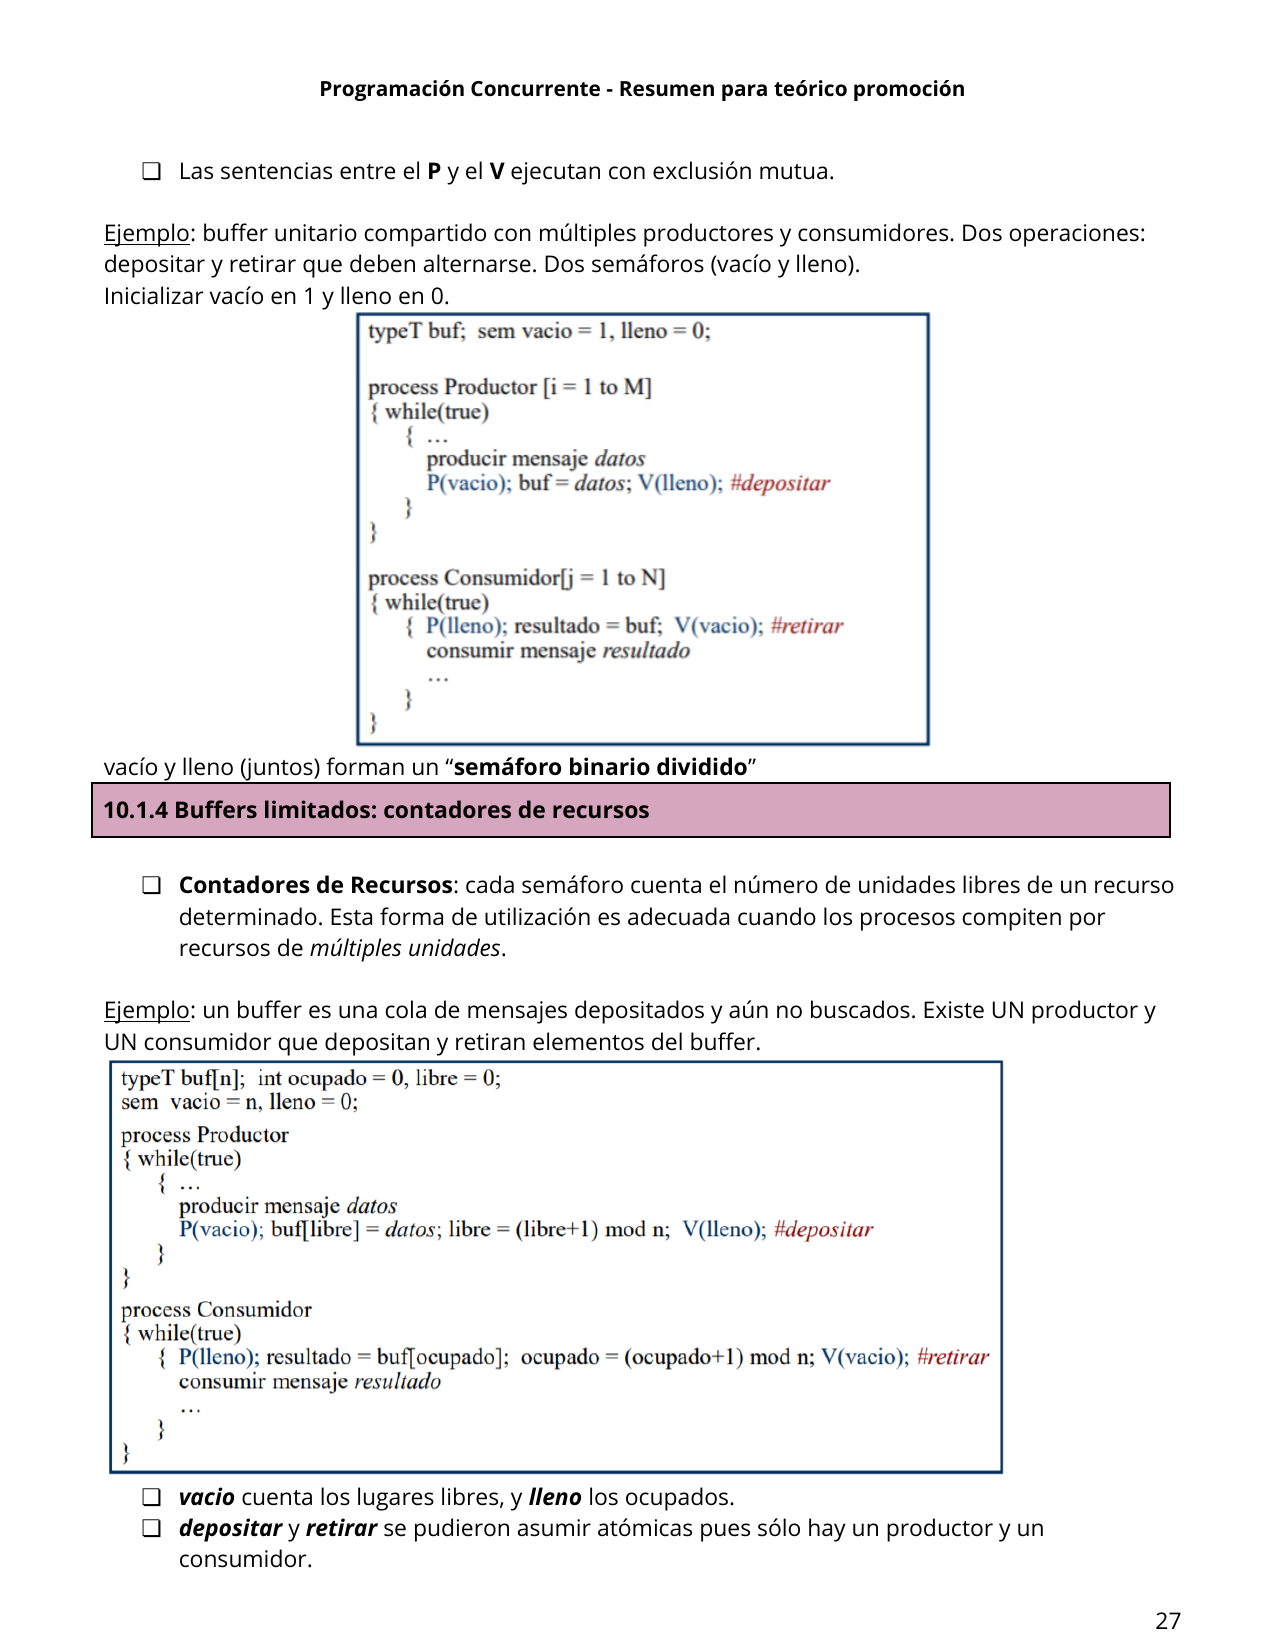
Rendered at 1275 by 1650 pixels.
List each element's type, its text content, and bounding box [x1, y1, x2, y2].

list Contadores de Recursos: cada semáforo cuenta el número de unidades libres de un recurso determinado. Esta forma de utilización es adecuada cuando los procesos compiten por recursos de múltiples unidades. [141, 869, 1181, 963]
text vacío y lleno (juntos) forman un “semáforo binario dividido” [103, 750, 1181, 782]
list Las sentencias entre el P y el V ejecutan con exclusión mutua. [141, 154, 1181, 186]
table_header 10.1.4 Buffers limitados: contadores de recursos [93, 784, 1169, 836]
list vacio cuenta los lugares libres, y lleno los ocupados. [141, 1481, 1181, 1512]
picture [350, 310, 935, 751]
picture [103, 1056, 1008, 1481]
list depositar y retirar se pudieron asumir atómicas pues sólo hay un productor y un consumidor. [141, 1512, 1181, 1574]
text Ejemplo: un buffer es una cola de mensajes depositados y aún no buscados. Existe UN productor y UN consumidor que depositan y retiran elementos del buffer. [103, 994, 1181, 1057]
text Inicializar vacío en 1 y lleno en 0. [103, 279, 1181, 311]
text Ejemplo: buffer unitario compartido con múltiples productores y consumidores. Dos operaciones: depositar y retirar que deben alternarse. Dos semáforos (vacío y lleno). [103, 217, 1181, 279]
